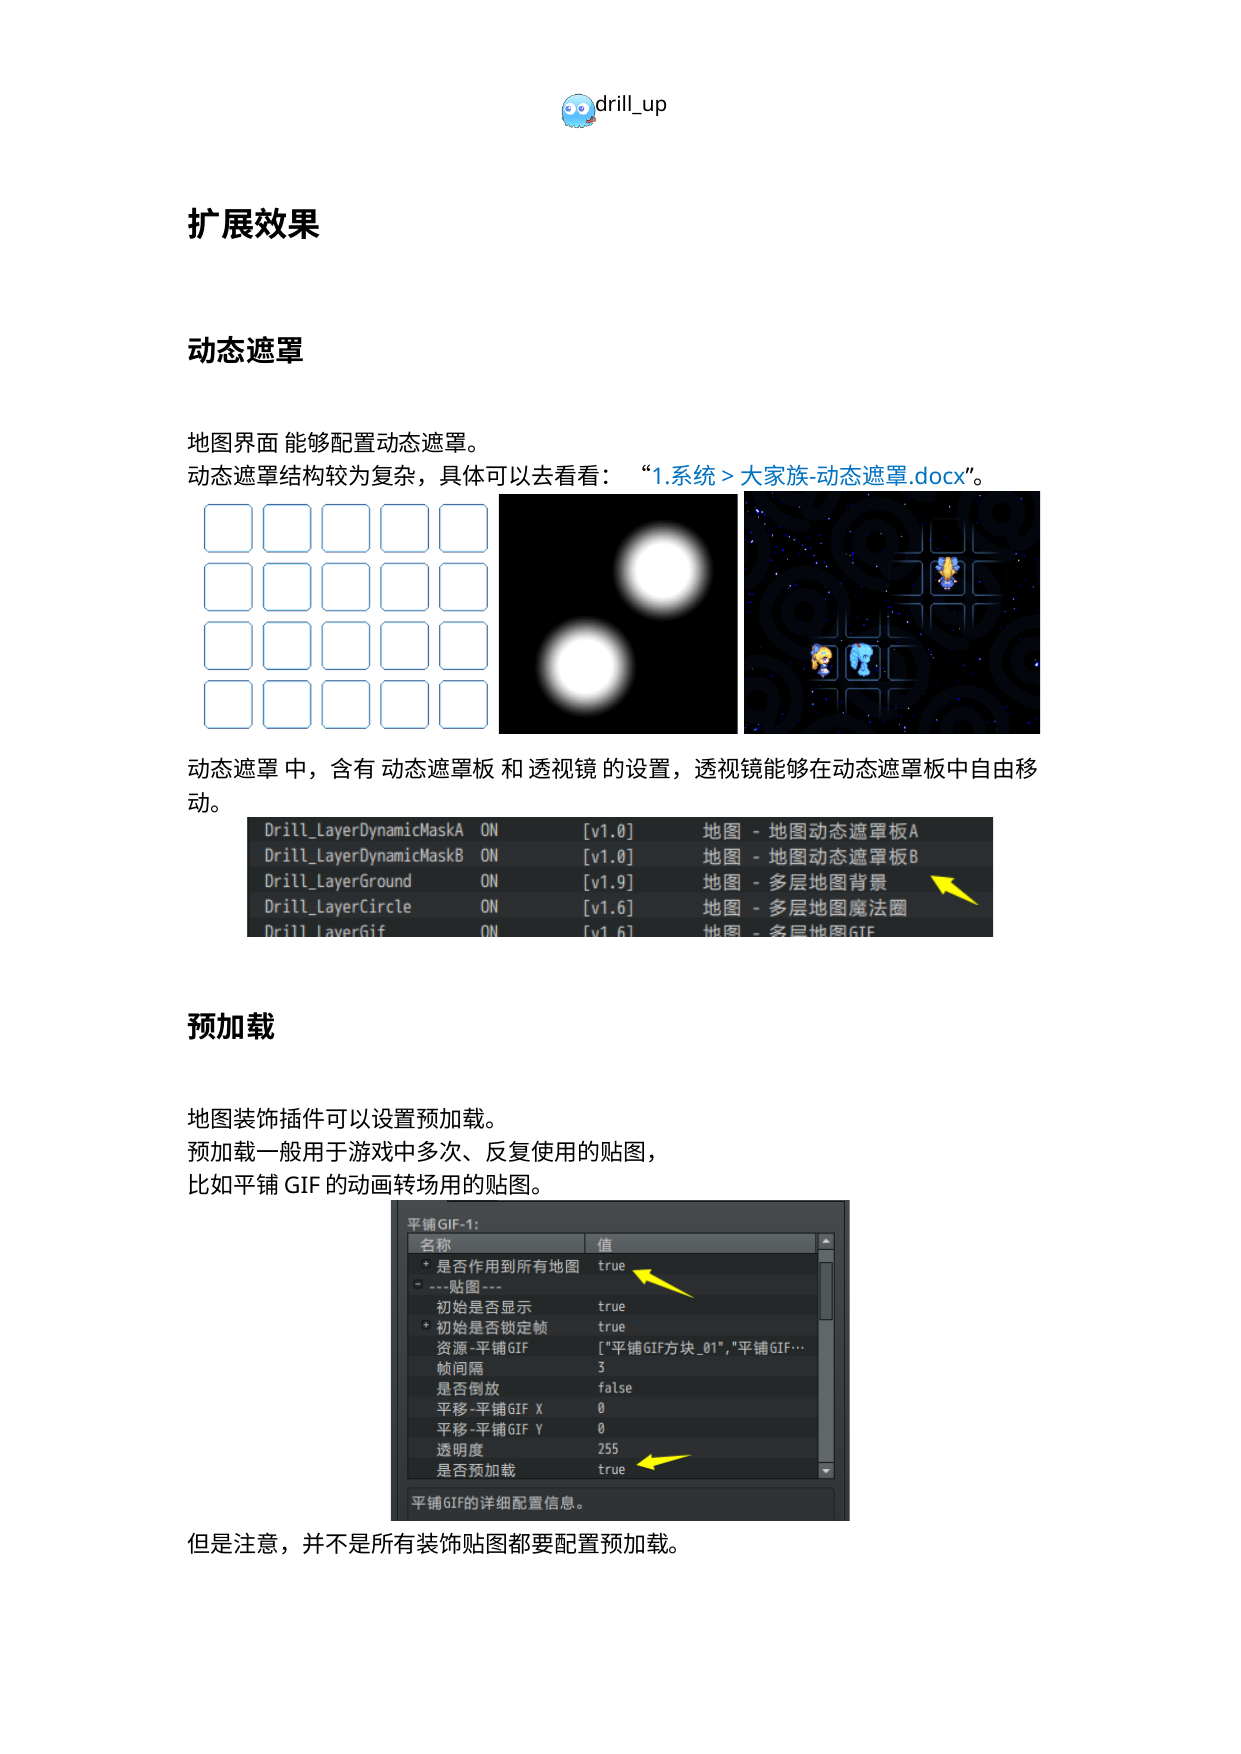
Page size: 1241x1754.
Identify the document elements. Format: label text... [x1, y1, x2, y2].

subtitle 预加载 [187, 993, 1053, 1058]
text 地图界面 能够配置动态遮罩。 [187, 424, 1053, 458]
text 动态遮罩结构较为复杂，具体可以去看看： “1.系统 > 大家族-动态遮罩.docx”。 [187, 458, 1053, 491]
subtitle 动态遮罩 [187, 316, 1053, 381]
picture [556, 88, 597, 130]
picture [200, 499, 493, 734]
text 比如平铺GIF的动画转场用的贴图。 [187, 1167, 1053, 1201]
picture [390, 1200, 850, 1521]
picture [247, 817, 994, 937]
text 地图装饰插件可以设置预加载。 [187, 1101, 1053, 1134]
text 预加载一般用于游戏中多次、反复使用的贴图， [187, 1134, 1053, 1167]
subtitle 扩展效果 [187, 189, 1053, 254]
picture [498, 494, 738, 734]
picture [744, 491, 1041, 734]
text 动态遮罩 中，含有 动态遮罩板 和 透视镜 的设置，透视镜能够在动态遮罩板中自由移动。 [187, 751, 1053, 818]
text 但是注意，并不是所有装饰贴图都要配置预加载。 [187, 1526, 1053, 1559]
